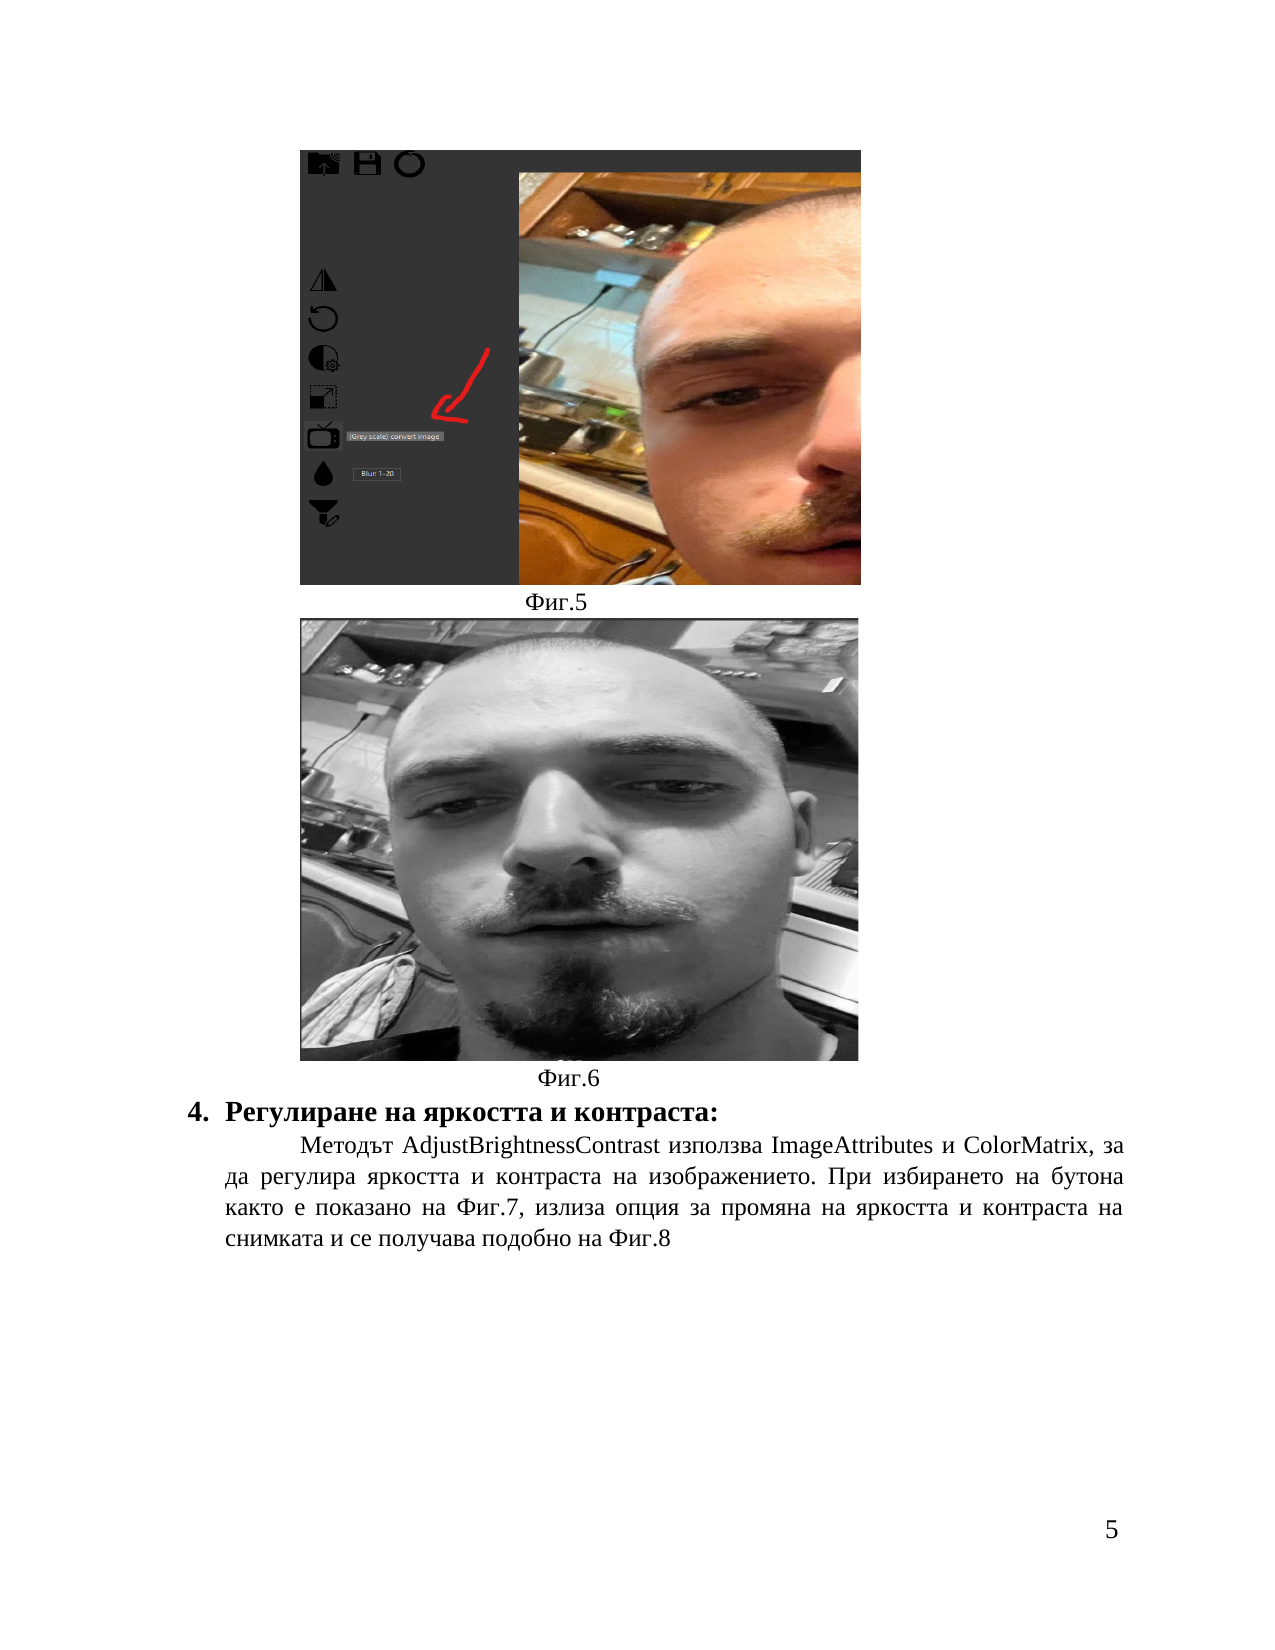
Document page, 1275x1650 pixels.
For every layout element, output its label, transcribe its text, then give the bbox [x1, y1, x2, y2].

list Методът AdjustBrightnessContrast използва ImageAttributes и ColorMatrix, за да регулира яркостта и контраста на изображението. При избирането на бутона както е показано на Фиг.7, излиза опция за промяна на яркостта и контраста на снимката и се получава подобно на Фиг.8 [225, 1130, 1125, 1252]
list Регулиране на яркостта и контраста: [187, 1094, 1125, 1127]
picture [300, 150, 861, 585]
picture [300, 618, 859, 1061]
list Фиг.6 [450, 1063, 1125, 1092]
list Фиг.5 [225, 587, 1125, 616]
